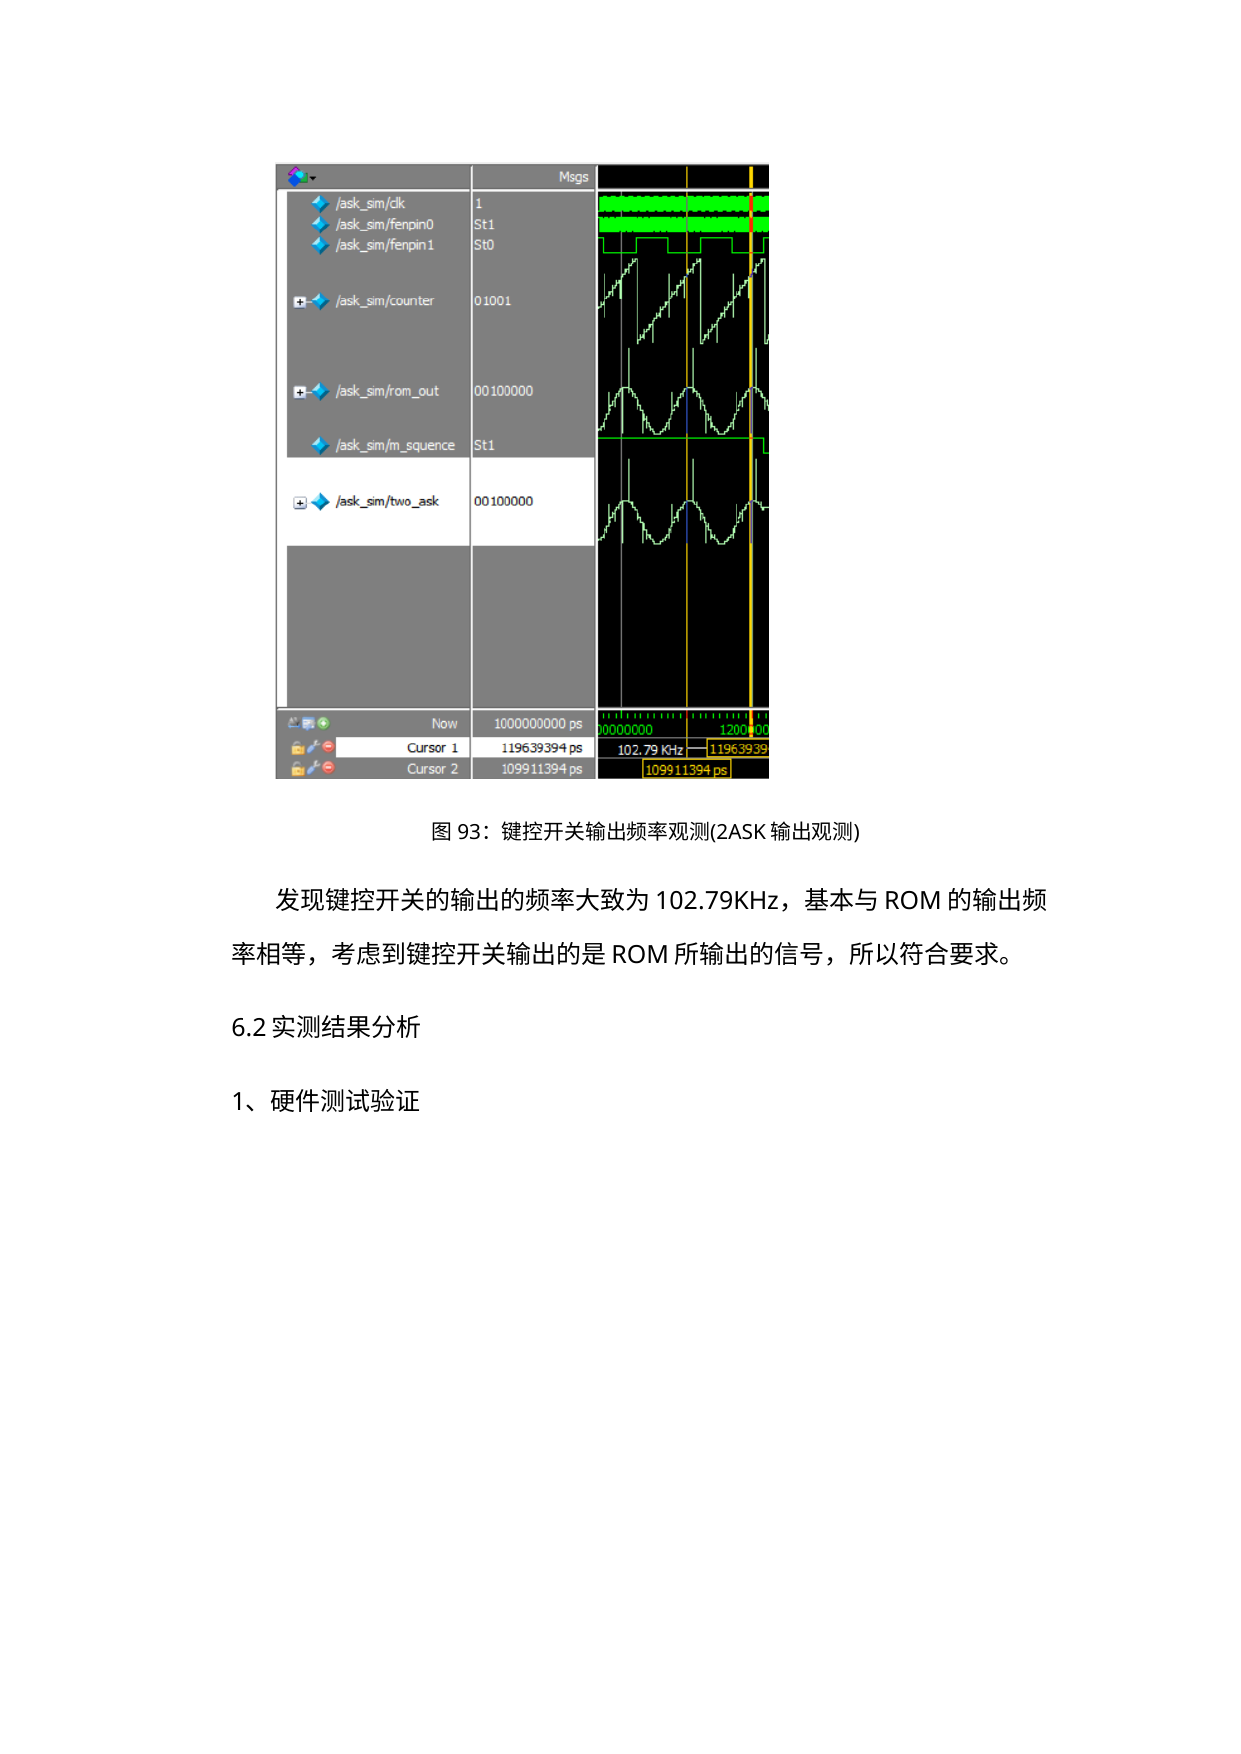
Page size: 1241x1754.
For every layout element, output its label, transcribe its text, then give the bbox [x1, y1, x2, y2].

text 图 93：键控开关输出频率观测(2ASK输出观测) [187, 814, 1053, 846]
text 发现键控开关的输出的频率大致为102.79KHz，基本与ROM的输出频率相等，考虑到键控开关输出的是ROM所输出的信号，所以符合要求。 [231, 880, 1053, 971]
picture [275, 162, 769, 779]
text 1、硬件测试验证 [187, 1081, 1053, 1117]
text 6.2实测结果分析 [187, 1008, 1053, 1044]
